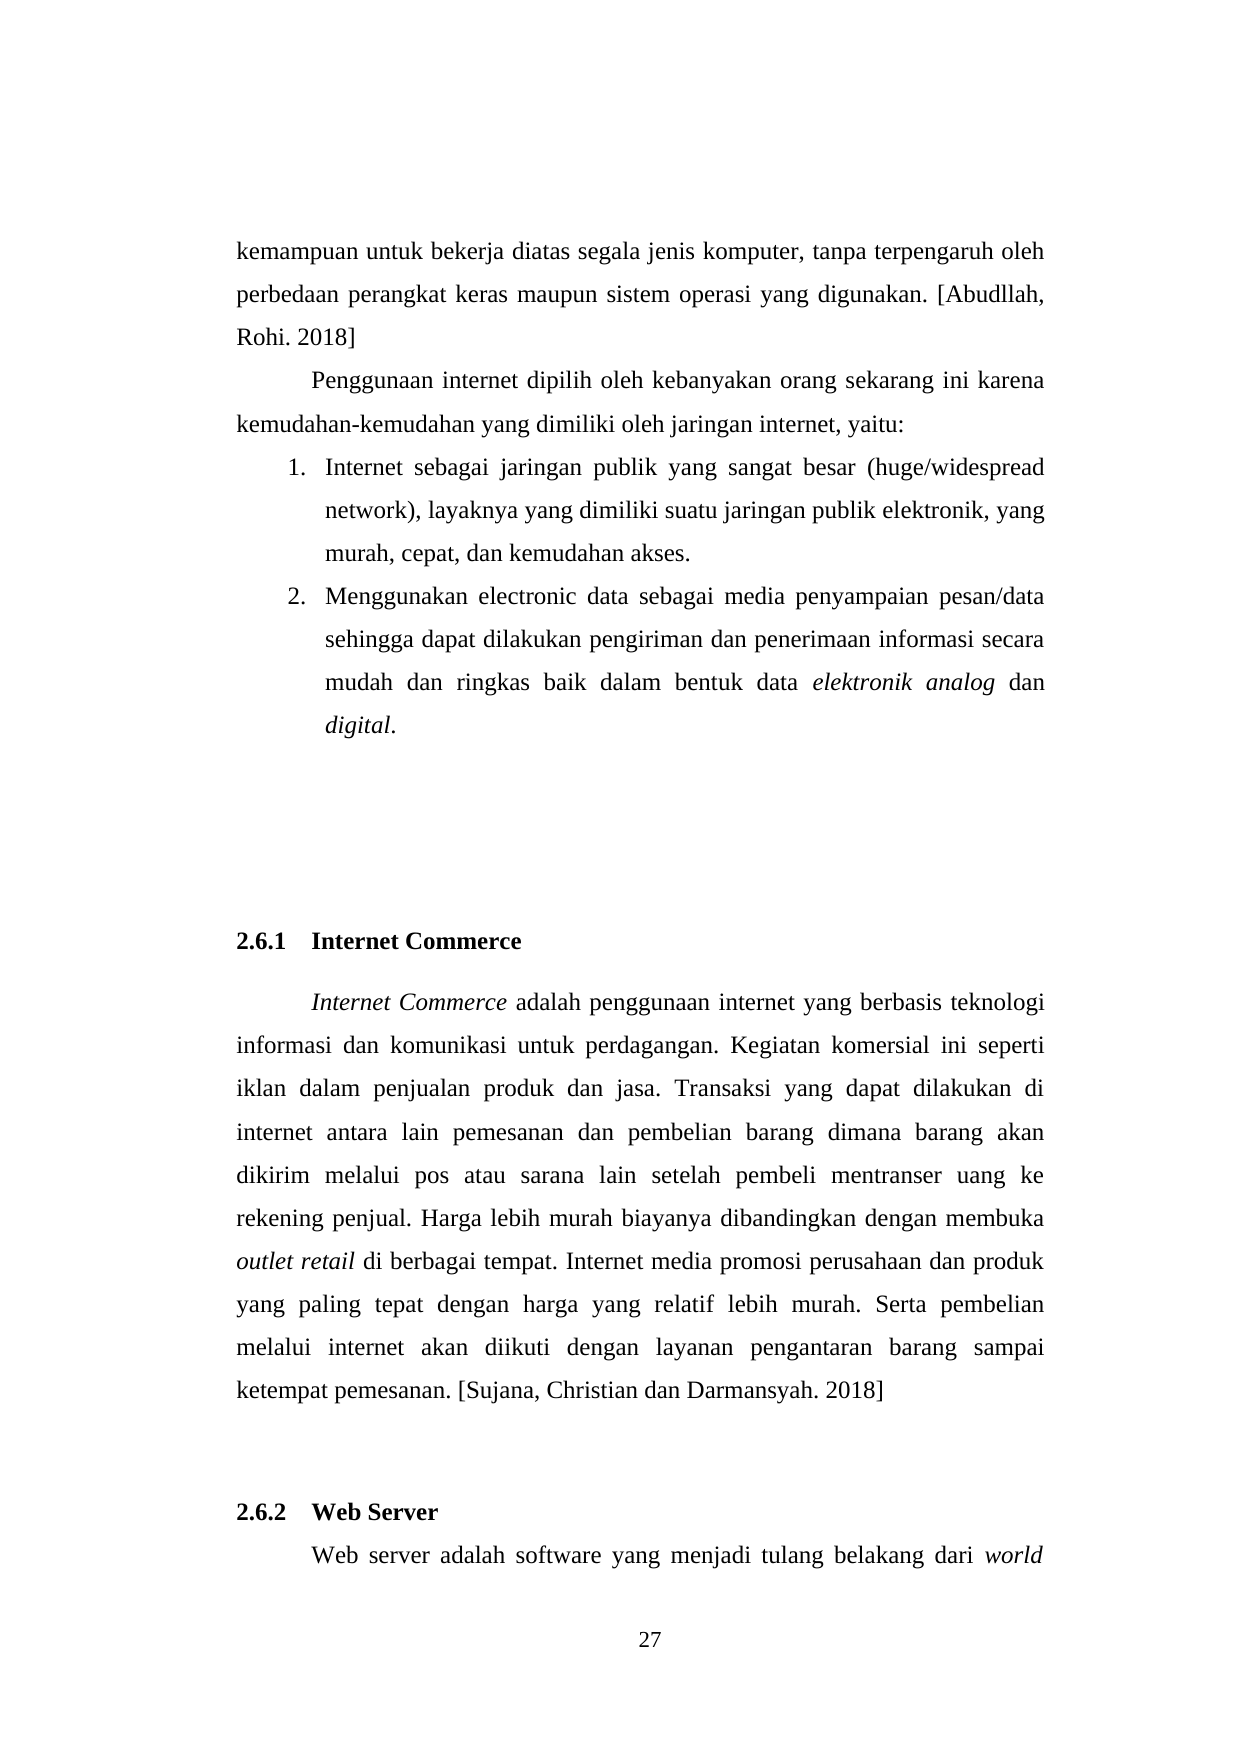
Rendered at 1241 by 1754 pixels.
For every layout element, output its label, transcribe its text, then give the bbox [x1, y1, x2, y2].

list Internet sebagai jaringan publik yang sangat besar (huge/widespread network), layaknya yang dimiliki suatu jaringan publik elektronik, yang murah, cepat, dan kemudahan akses. [287, 452, 1045, 567]
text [236, 1541, 1045, 1569]
list Menggunakan electronic data sebagai media penyampaian pesan/data sehingga dapat dilakukan pengiriman dan penerimaan informasi secara mudah dan ringkas baik dalam bentuk data elektronik analog dan digital. [287, 581, 1045, 739]
text 2.6.2 Web Server [236, 1497, 1045, 1526]
text Penggunaan internet dipilih oleh kebanyakan orang sekarang ini karena kemudahan-kemudahan yang dimiliki oleh jaringan internet, yaitu: [236, 366, 1045, 437]
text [236, 236, 1045, 351]
text 2.6.1 Internet Commerce [236, 926, 1045, 955]
text Internet Commerce adalah penggunaan internet yang berbasis teknologi informasi dan komunikasi untuk perdagangan. Kegiatan komersial ini seperti iklan dalam penjualan produk dan jasa. Transaksi yang dapat dilakukan di internet antara lain pemesanan dan pembelian barang dimana barang akan dikirim melalui pos atau sarana lain setelah pembeli mentranser uang ke rekening penjual. Harga lebih murah biayanya dibandingkan dengan membuka outlet retail di berbagai tempat. Internet media promosi perusahaan dan produk yang paling tepat dengan harga yang relatif lebih murah. Serta pembelian melalui internet akan diikuti dengan layanan pengantaran barang sampai ketempat pemesanan. [Sujana, Christian dan Darmansyah. 2018] [236, 987, 1045, 1404]
